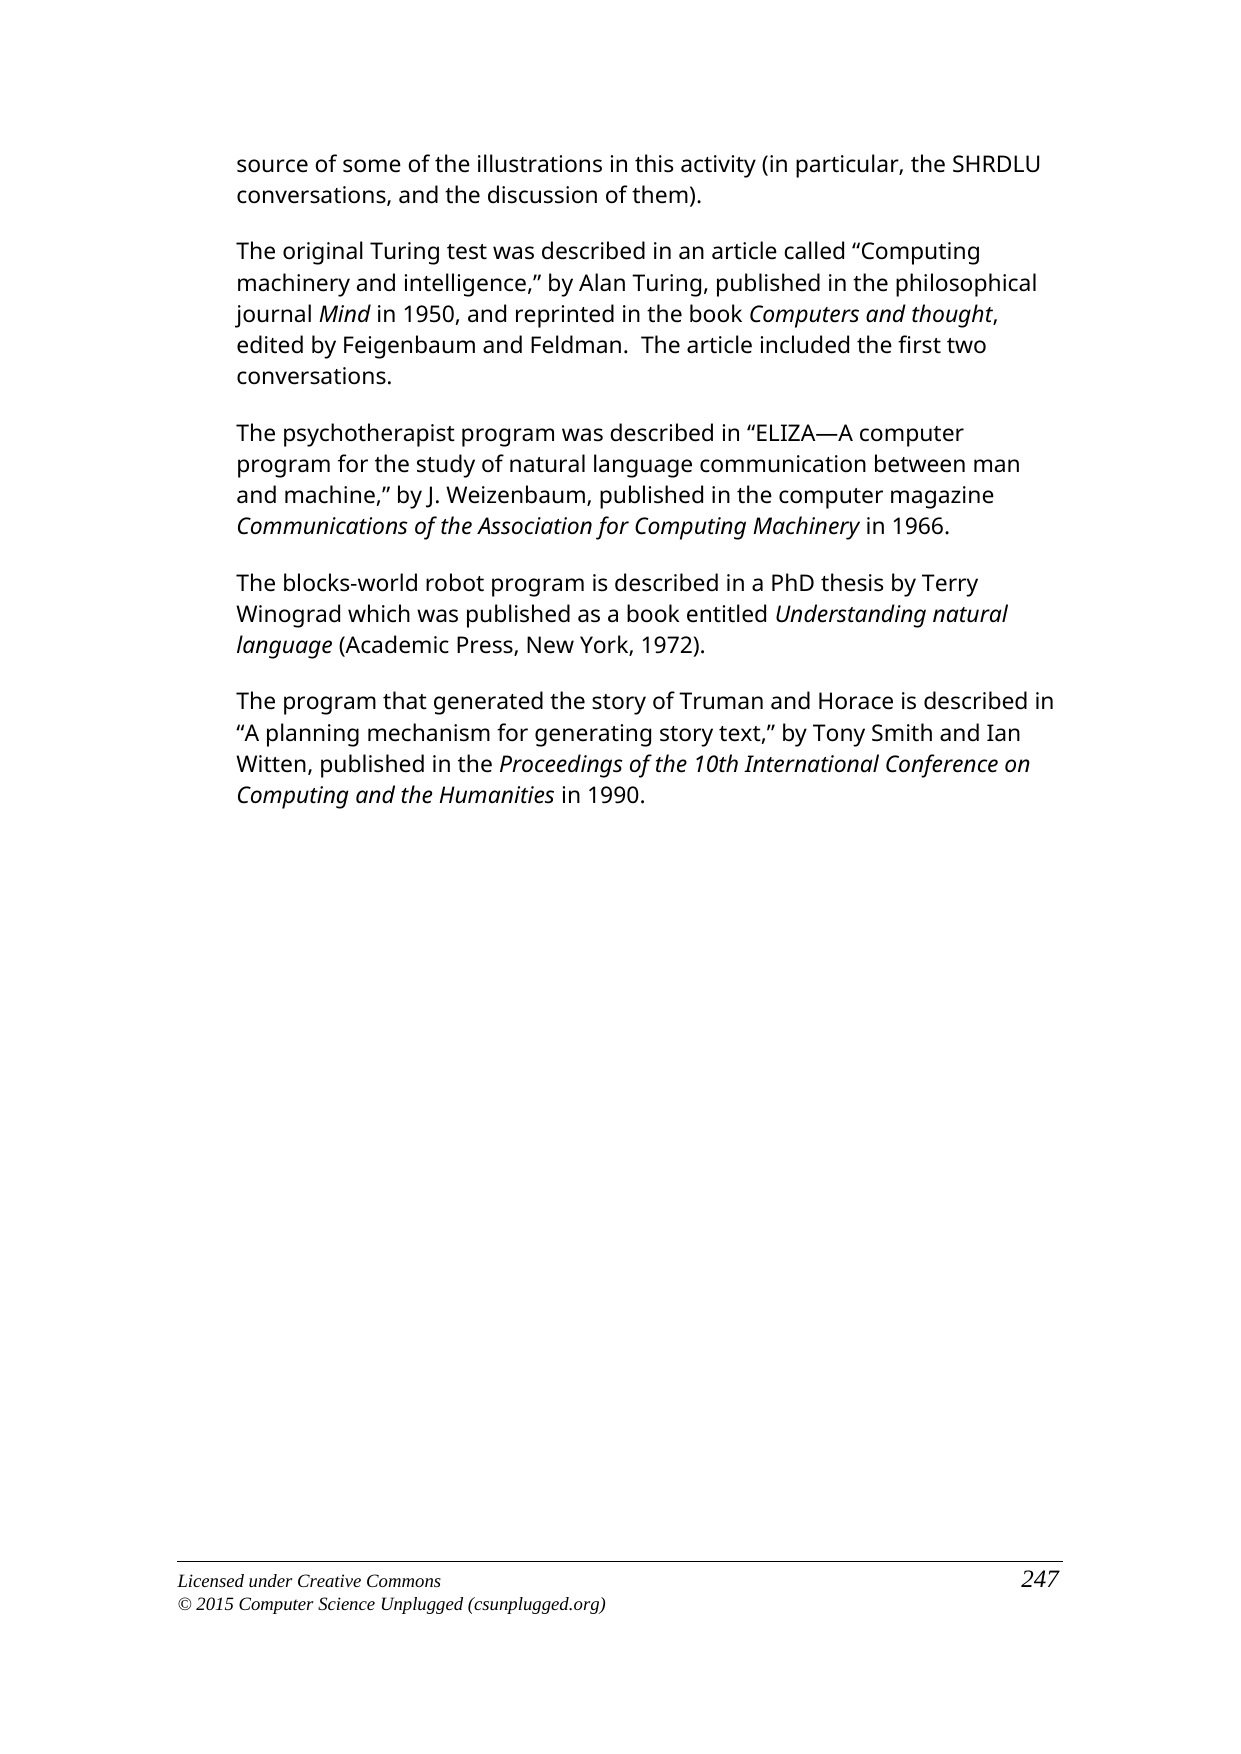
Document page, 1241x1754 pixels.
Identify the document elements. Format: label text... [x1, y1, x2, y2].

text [236, 148, 1063, 210]
text The psychotherapist program was described in “ELIZA—A computer program for the study of natural language communication between man and machine,” by J. Weizenbaum, published in the computer magazine Communications of the Association for Computing Machinery in 1966. [236, 416, 1063, 541]
text The program that generated the story of Truman and Horace is described in “A planning mechanism for generating story text,” by Tony Smith and Ian Witten, published in the Proceedings of the 10th International Conference on Computing and the Humanities in 1990. [236, 685, 1063, 810]
text The original Turing test was described in an article called “Computing machinery and intelligence,” by Alan Turing, published in the philosophical journal Mind in 1950, and reprinted in the book Computers and thought, edited by Feigenbaum and Feldman. The article included the first two conversations. [236, 235, 1063, 391]
text The blocks-world robot program is described in a PhD thesis by Terry Winograd which was published as a book entitled Understanding natural language (Academic Press, New York, 1972). [236, 566, 1063, 660]
